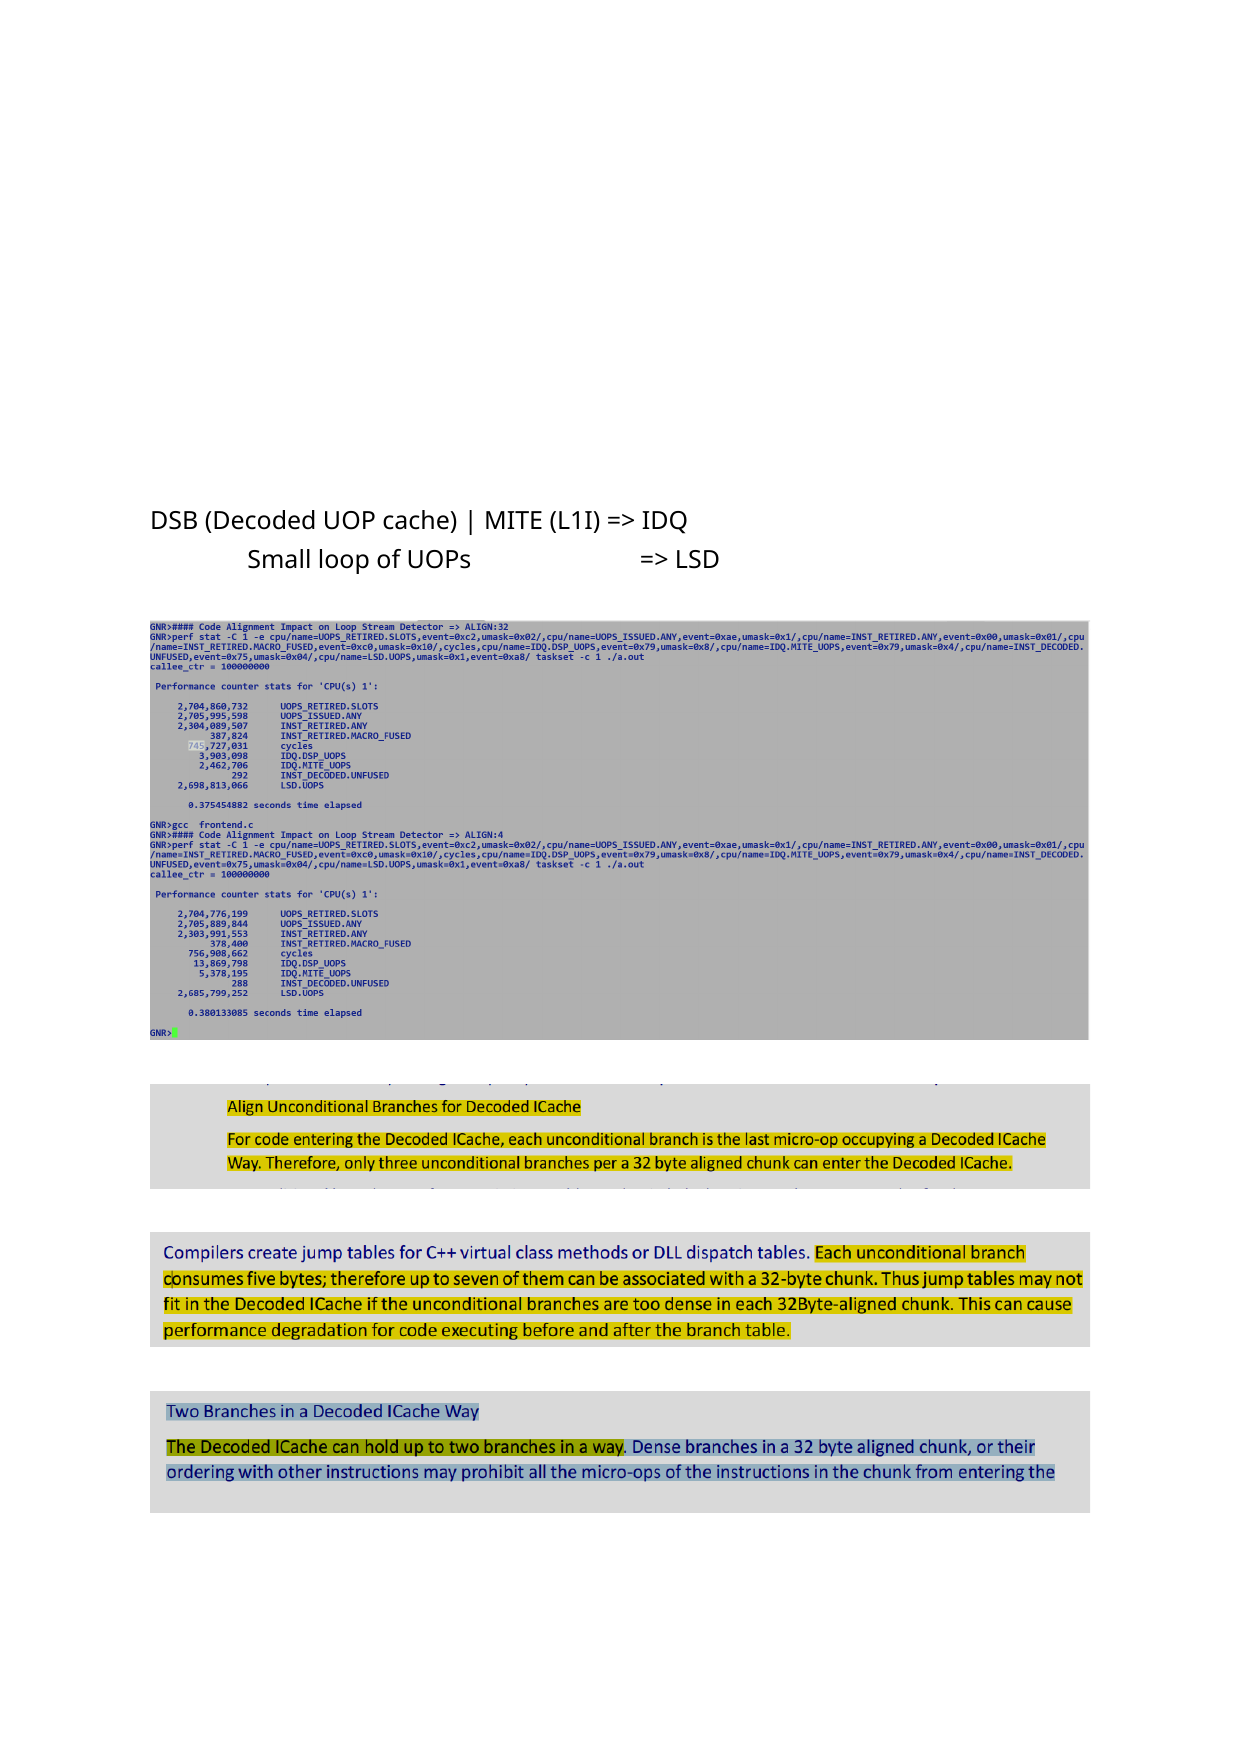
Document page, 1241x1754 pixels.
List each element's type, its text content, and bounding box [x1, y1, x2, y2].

picture [150, 1084, 1091, 1189]
picture [150, 1391, 1091, 1513]
text Small loop of UOPs => LSD [150, 542, 1090, 576]
picture [150, 620, 1091, 1040]
picture [150, 1232, 1091, 1347]
text DSB (Decoded UOP cache) | MITE (L1I) => IDQ [150, 502, 1090, 537]
